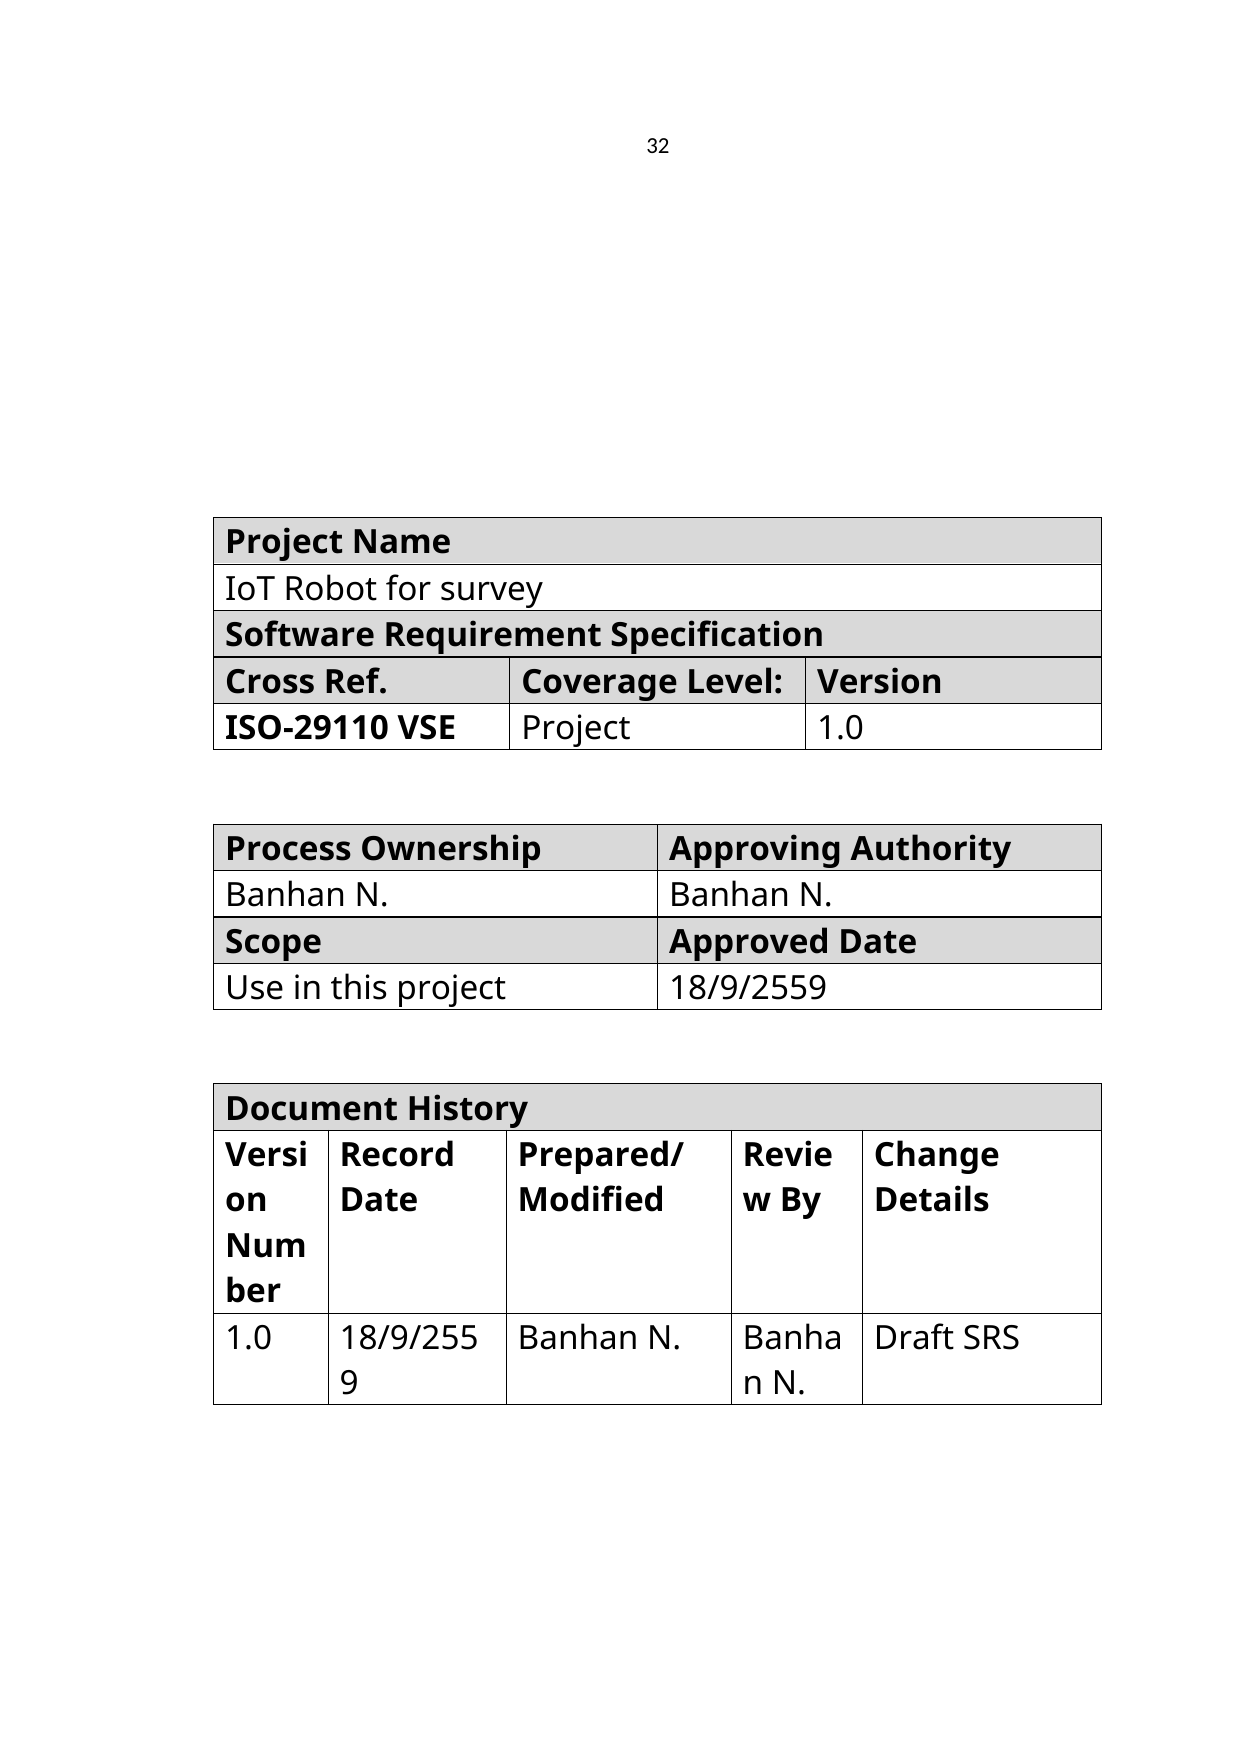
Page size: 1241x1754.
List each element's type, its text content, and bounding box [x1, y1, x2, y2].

table_cell Banhan N. [214, 871, 657, 916]
table_header Process Ownership [214, 825, 657, 870]
table_cell 18/9/2559 [329, 1314, 506, 1404]
table_cell ISO-29110 VSE [214, 704, 509, 749]
table_cell Prepared/Modified [507, 1131, 731, 1312]
table_cell Scope [214, 918, 657, 963]
table_cell Software Requirement Specification [214, 611, 1101, 656]
table_cell Banhan N. [658, 871, 1101, 916]
table_cell Banhan N. [507, 1314, 731, 1404]
table_cell Cross Ref. [214, 658, 509, 703]
table_cell Approved Date [658, 918, 1101, 963]
table_cell 1.0 [214, 1314, 328, 1404]
table_cell Banhan N. [732, 1314, 862, 1404]
table_cell Project [510, 704, 805, 749]
table_header Document History [214, 1084, 1101, 1130]
table_cell Version Number [214, 1131, 328, 1312]
table_cell Coverage Level: [510, 658, 805, 703]
table_cell Use in this project [214, 964, 657, 1009]
table_header Project Name [214, 518, 1101, 563]
table_cell Record Date [329, 1131, 506, 1312]
table_cell Version [806, 658, 1101, 703]
table_cell 18/9/2559 [658, 964, 1101, 1009]
table_cell Review By [732, 1131, 862, 1312]
table_header Approving Authority [658, 825, 1101, 870]
table_cell IoT Robot for survey [214, 565, 1101, 610]
table_cell Change Details [863, 1131, 1101, 1312]
table_cell Draft SRS [863, 1314, 1101, 1404]
table_cell 1.0 [806, 704, 1101, 749]
